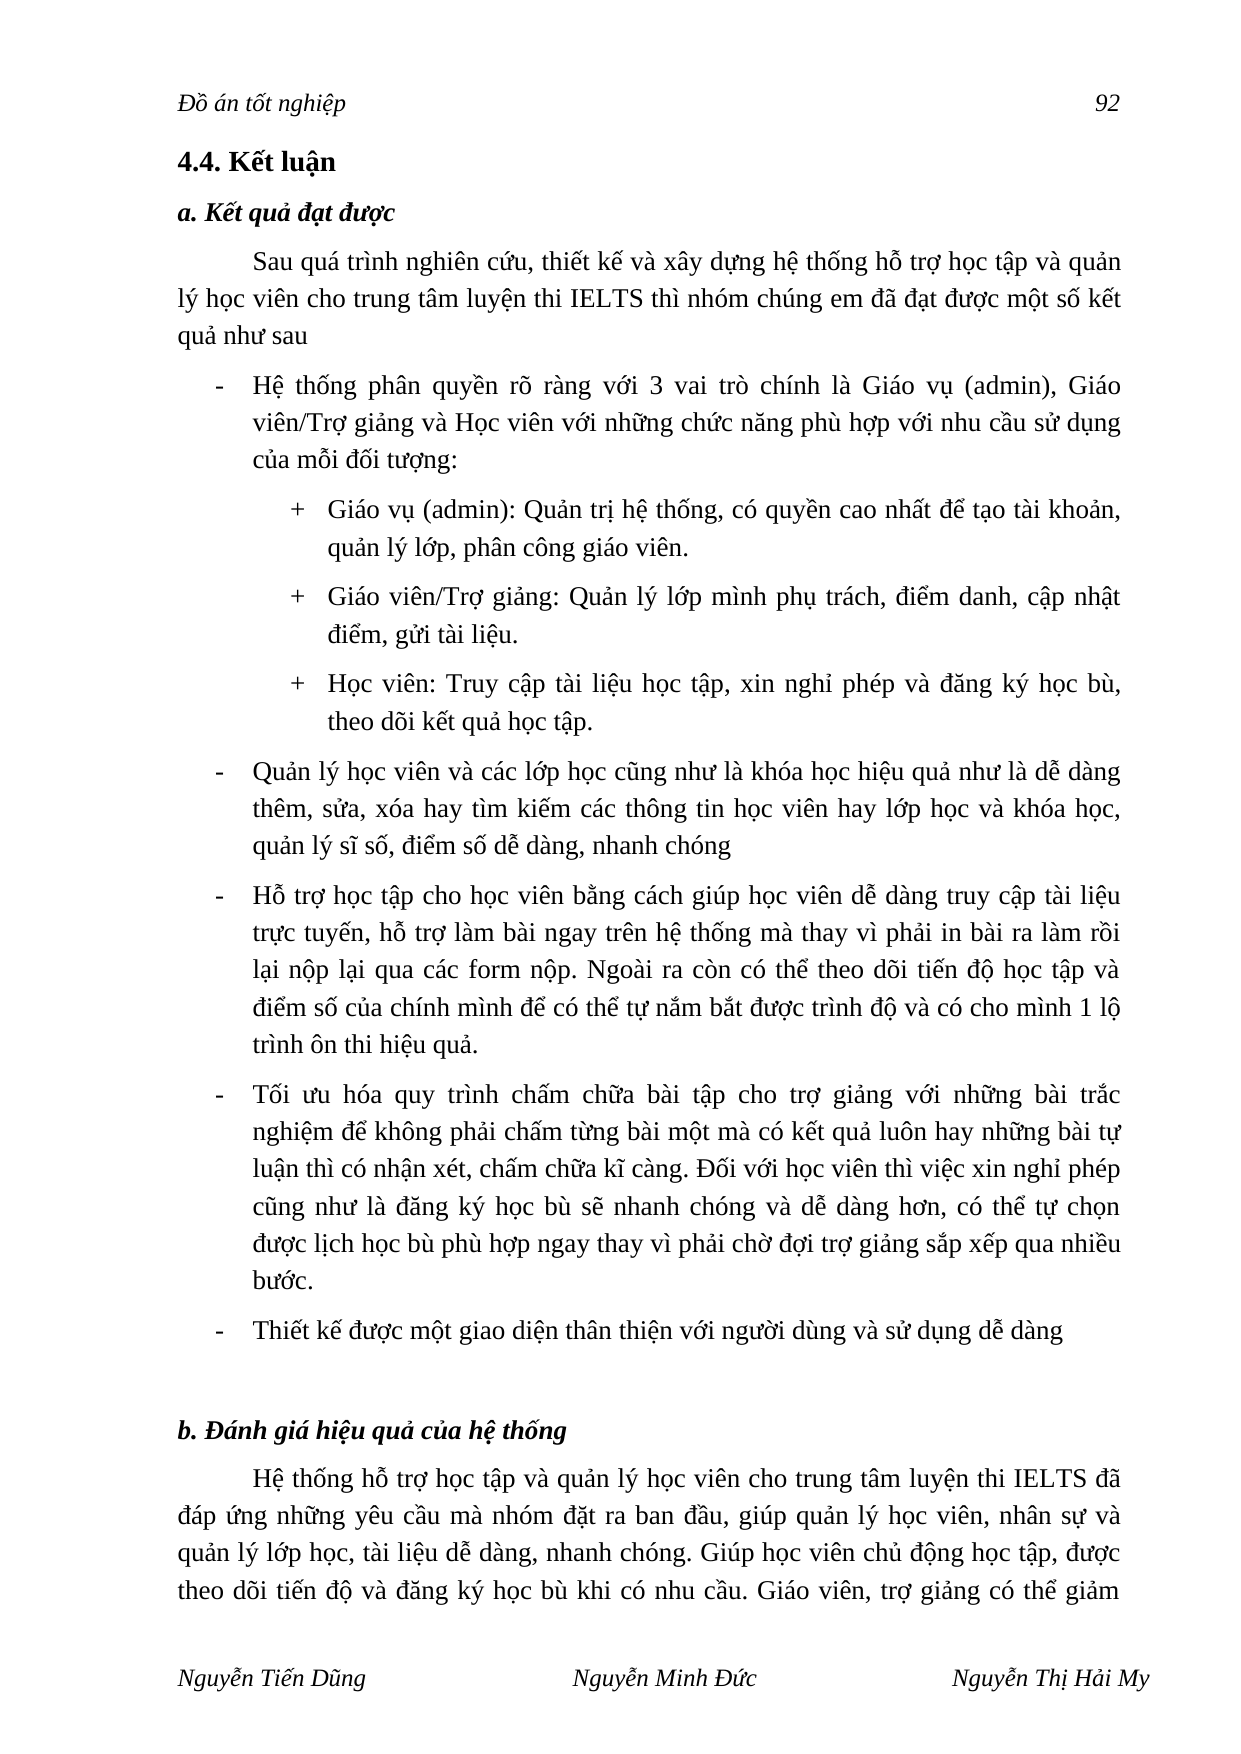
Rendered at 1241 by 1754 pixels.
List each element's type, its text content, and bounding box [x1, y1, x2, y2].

list Giáo viên/Trợ giảng: Quản lý lớp mình phụ trách, điểm danh, cập nhật điểm, gửi tài liệu. [290, 580, 1122, 649]
subtitle 4.4. Kết luận [177, 144, 1122, 177]
list Hỗ trợ học tập cho học viên bằng cách giúp học viên dễ dàng truy cập tài liệu trực tuyến, hỗ trợ làm bài ngay trên hệ thống mà thay vì phải in bài ra làm rồi lại nộp lại qua các form nộp. Ngoài ra còn có thể theo dõi tiến độ học tập và điểm số của chính mình để có thể tự nắm bắt được trình độ và có cho mình 1 lộ trình ôn thi hiệu quả. [215, 879, 1122, 1059]
subtitle a. Kết quả đạt được [177, 196, 1122, 227]
list Tối ưu hóa quy trình chấm chữa bài tập cho trợ giảng với những bài trắc nghiệm để không phải chấm từng bài một mà có kết quả luôn hay những bài tự luận thì có nhận xét, chấm chữa kĩ càng. Đối với học viên thì việc xin nghỉ phép cũng như là đăng ký học bù sẽ nhanh chóng và dễ dàng hơn, có thể tự chọn được lịch học bù phù hợp ngay thay vì phải chờ đợi trợ giảng sắp xếp qua nhiều bước. [215, 1078, 1122, 1296]
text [177, 1462, 1122, 1605]
list Thiết kế được một giao diện thân thiện với người dùng và sử dụng dễ dàng [215, 1314, 1122, 1345]
list Quản lý học viên và các lớp học cũng như là khóa học hiệu quả như là dễ dàng thêm, sửa, xóa hay tìm kiếm các thông tin học viên hay lớp học và khóa học, quản lý sĩ số, điểm số dễ dàng, nhanh chóng [215, 754, 1122, 860]
list Giáo vụ (admin): Quản trị hệ thống, có quyền cao nhất để tạo tài khoản, quản lý lớp, phân công giáo viên. [290, 493, 1122, 562]
subtitle b. Đánh giá hiệu quả của hệ thống [177, 1414, 1122, 1445]
list Hệ thống phân quyền rõ ràng với 3 vai trò chính là Giáo vụ (admin), Giáo viên/Trợ giảng và Học viên với những chức năng phù hợp với nhu cầu sử dụng của mỗi đối tượng: [215, 369, 1122, 475]
list Học viên: Truy cập tài liệu học tập, xin nghỉ phép và đăng ký học bù, theo dõi kết quả học tập. [290, 667, 1122, 736]
text Sau quá trình nghiên cứu, thiết kế và xây dựng hệ thống hỗ trợ học tập và quản lý học viên cho trung tâm luyện thi IELTS thì nhóm chúng em đã đạt được một số kết quả như sau [177, 244, 1122, 350]
